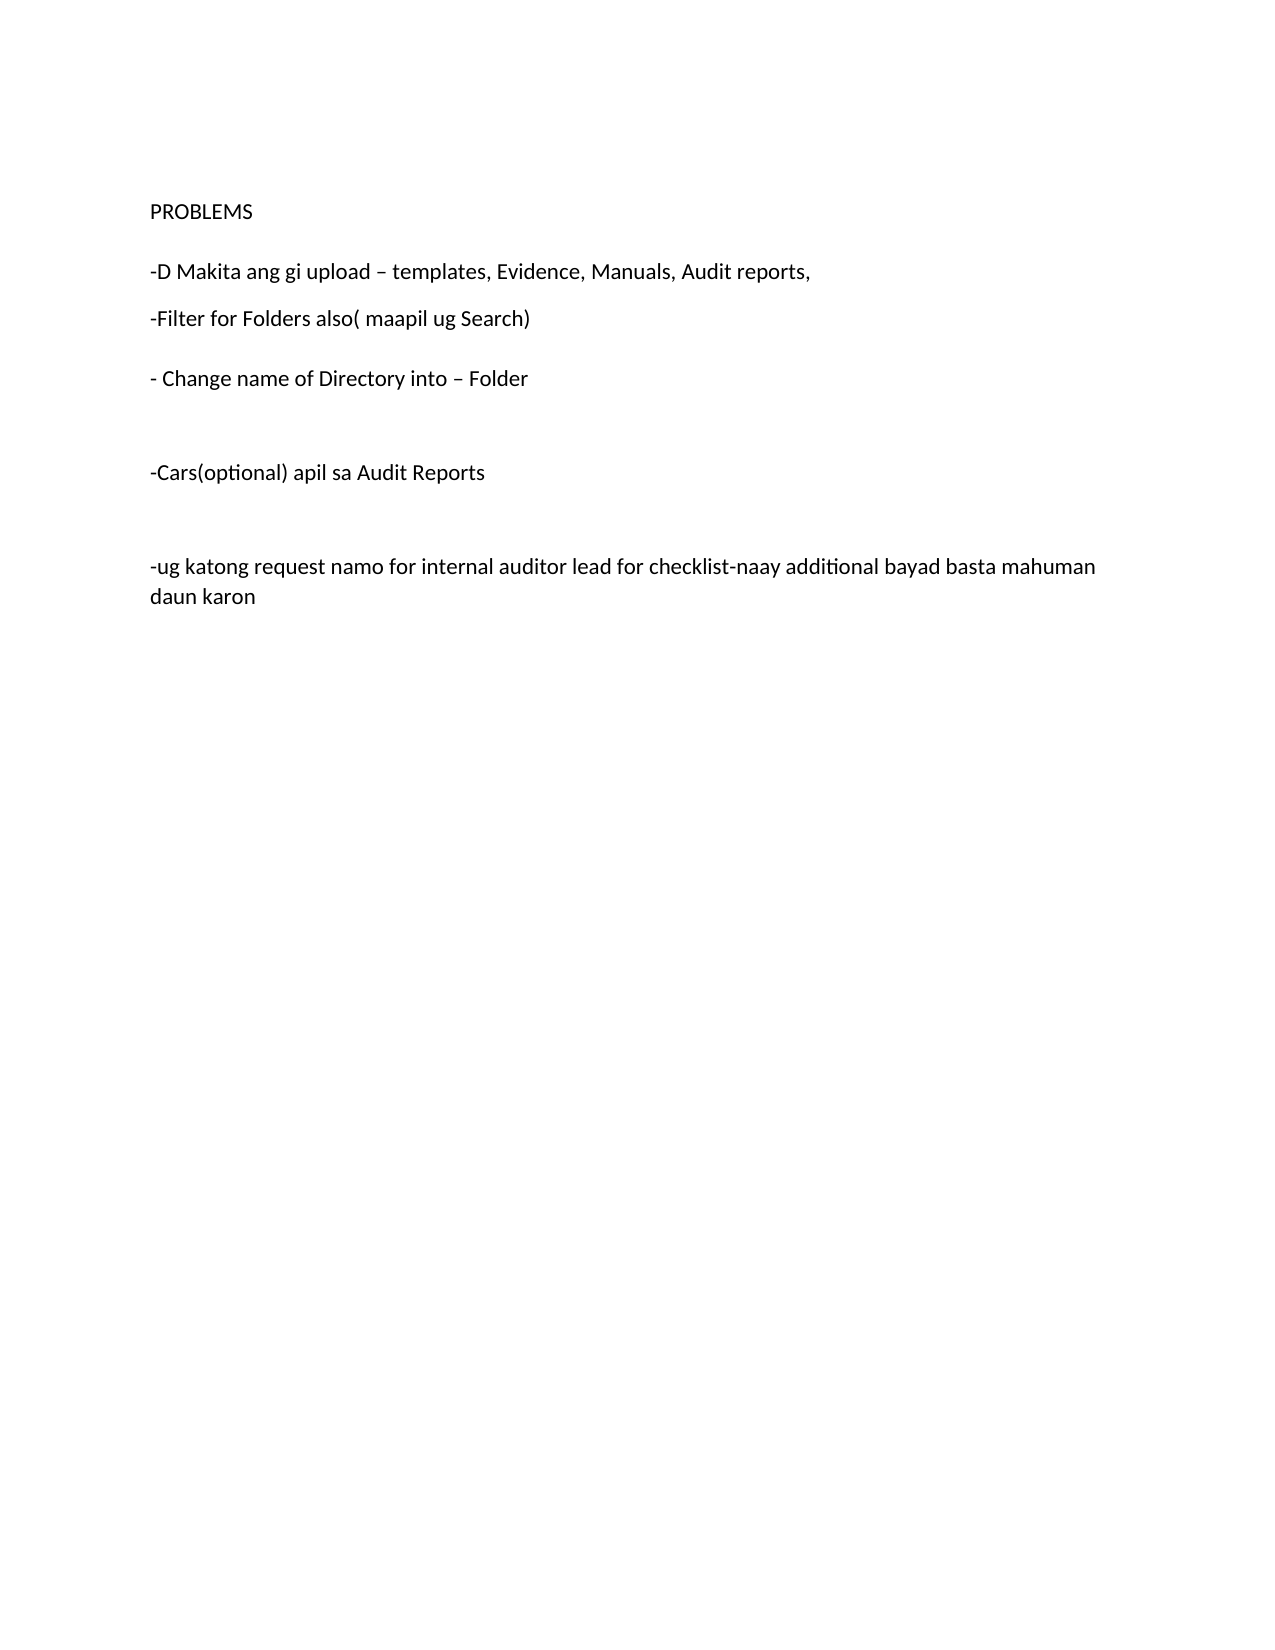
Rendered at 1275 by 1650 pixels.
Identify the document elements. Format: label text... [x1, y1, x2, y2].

text PROBLEMS -D Makita ang gi upload – templates, Evidence, Manuals, Audit reports, [150, 197, 1125, 285]
text -Cars(optional) apil sa Audit Reports [150, 458, 1125, 486]
text -ug katong request namo for internal auditor lead for checklist-naay additional bayad basta mahuman daun karon [150, 552, 1125, 610]
text -Filter for Folders also( maapil ug Search) - Change name of Directory into – Folder [150, 304, 1125, 393]
